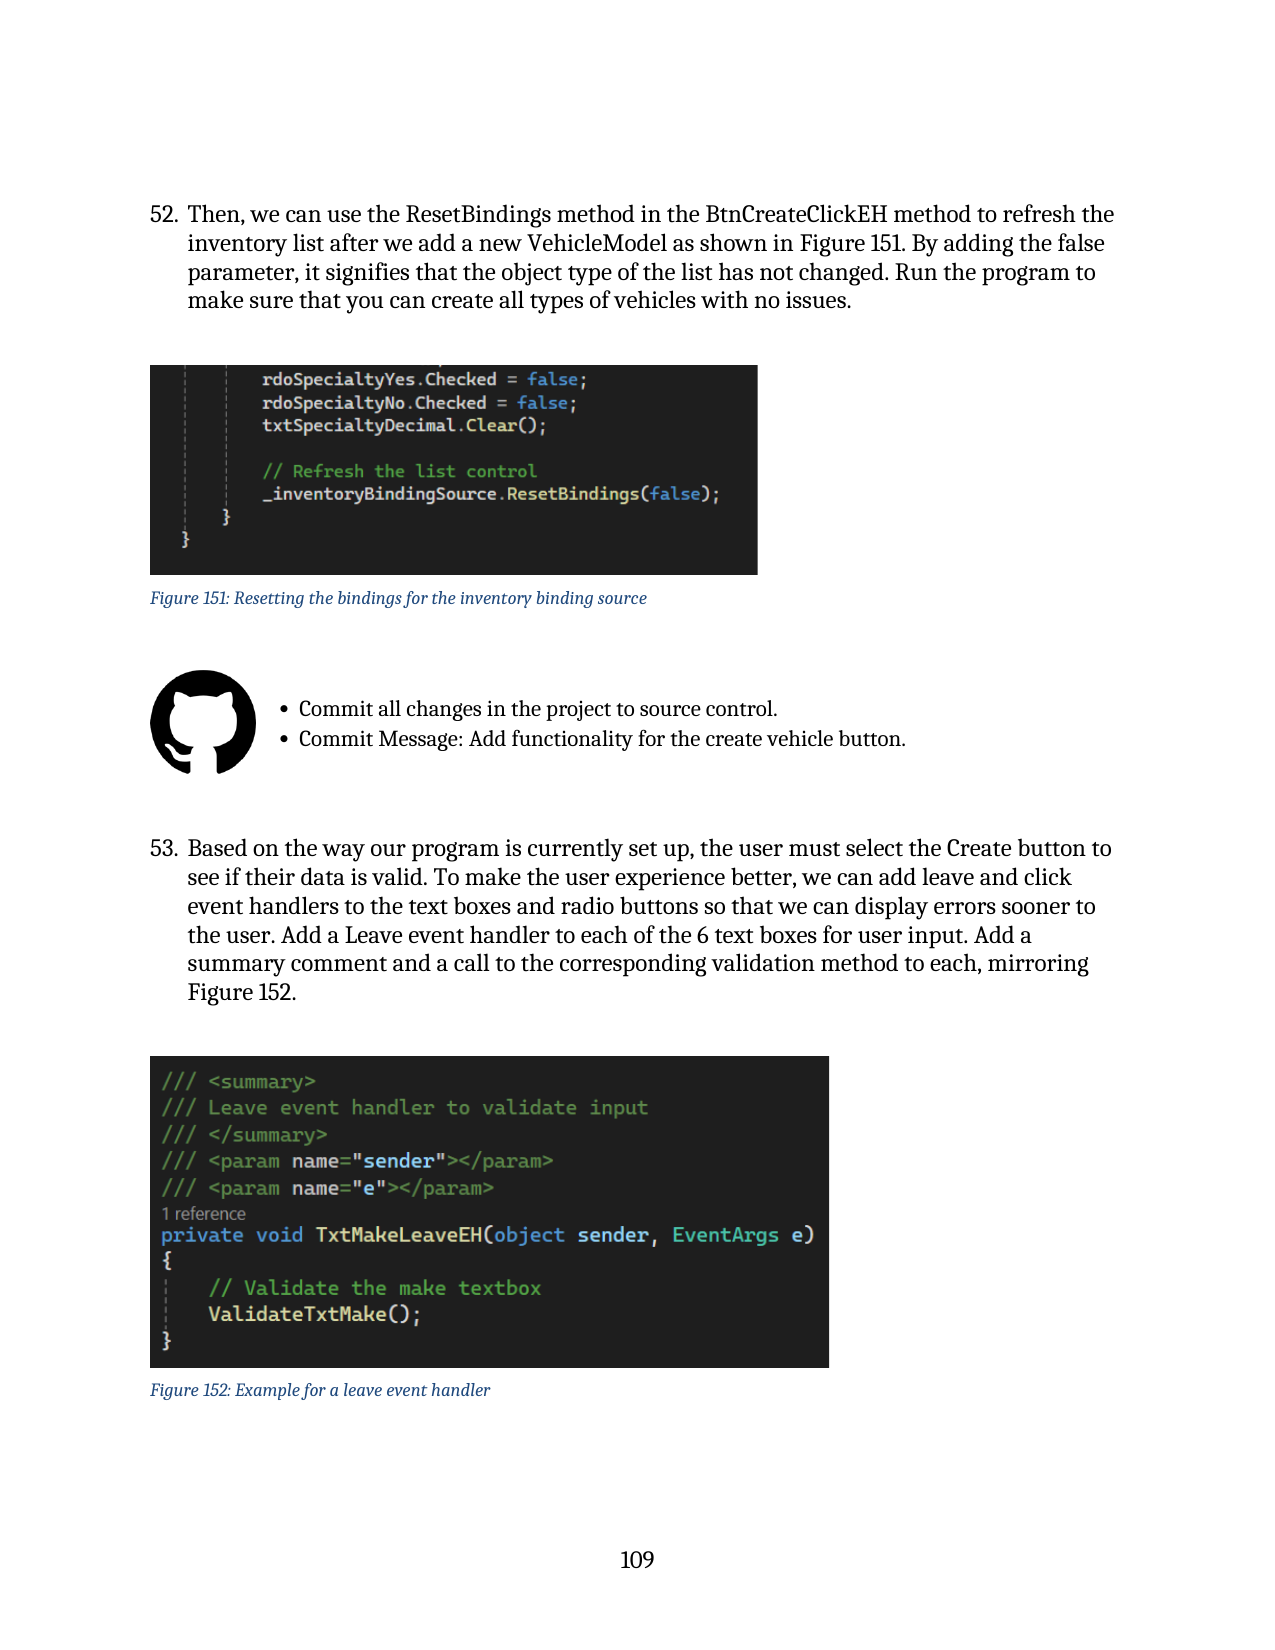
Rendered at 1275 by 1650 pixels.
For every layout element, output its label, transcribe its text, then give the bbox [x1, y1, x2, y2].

picture [150, 1056, 830, 1368]
picture [150, 365, 758, 575]
picture [150, 668, 256, 775]
